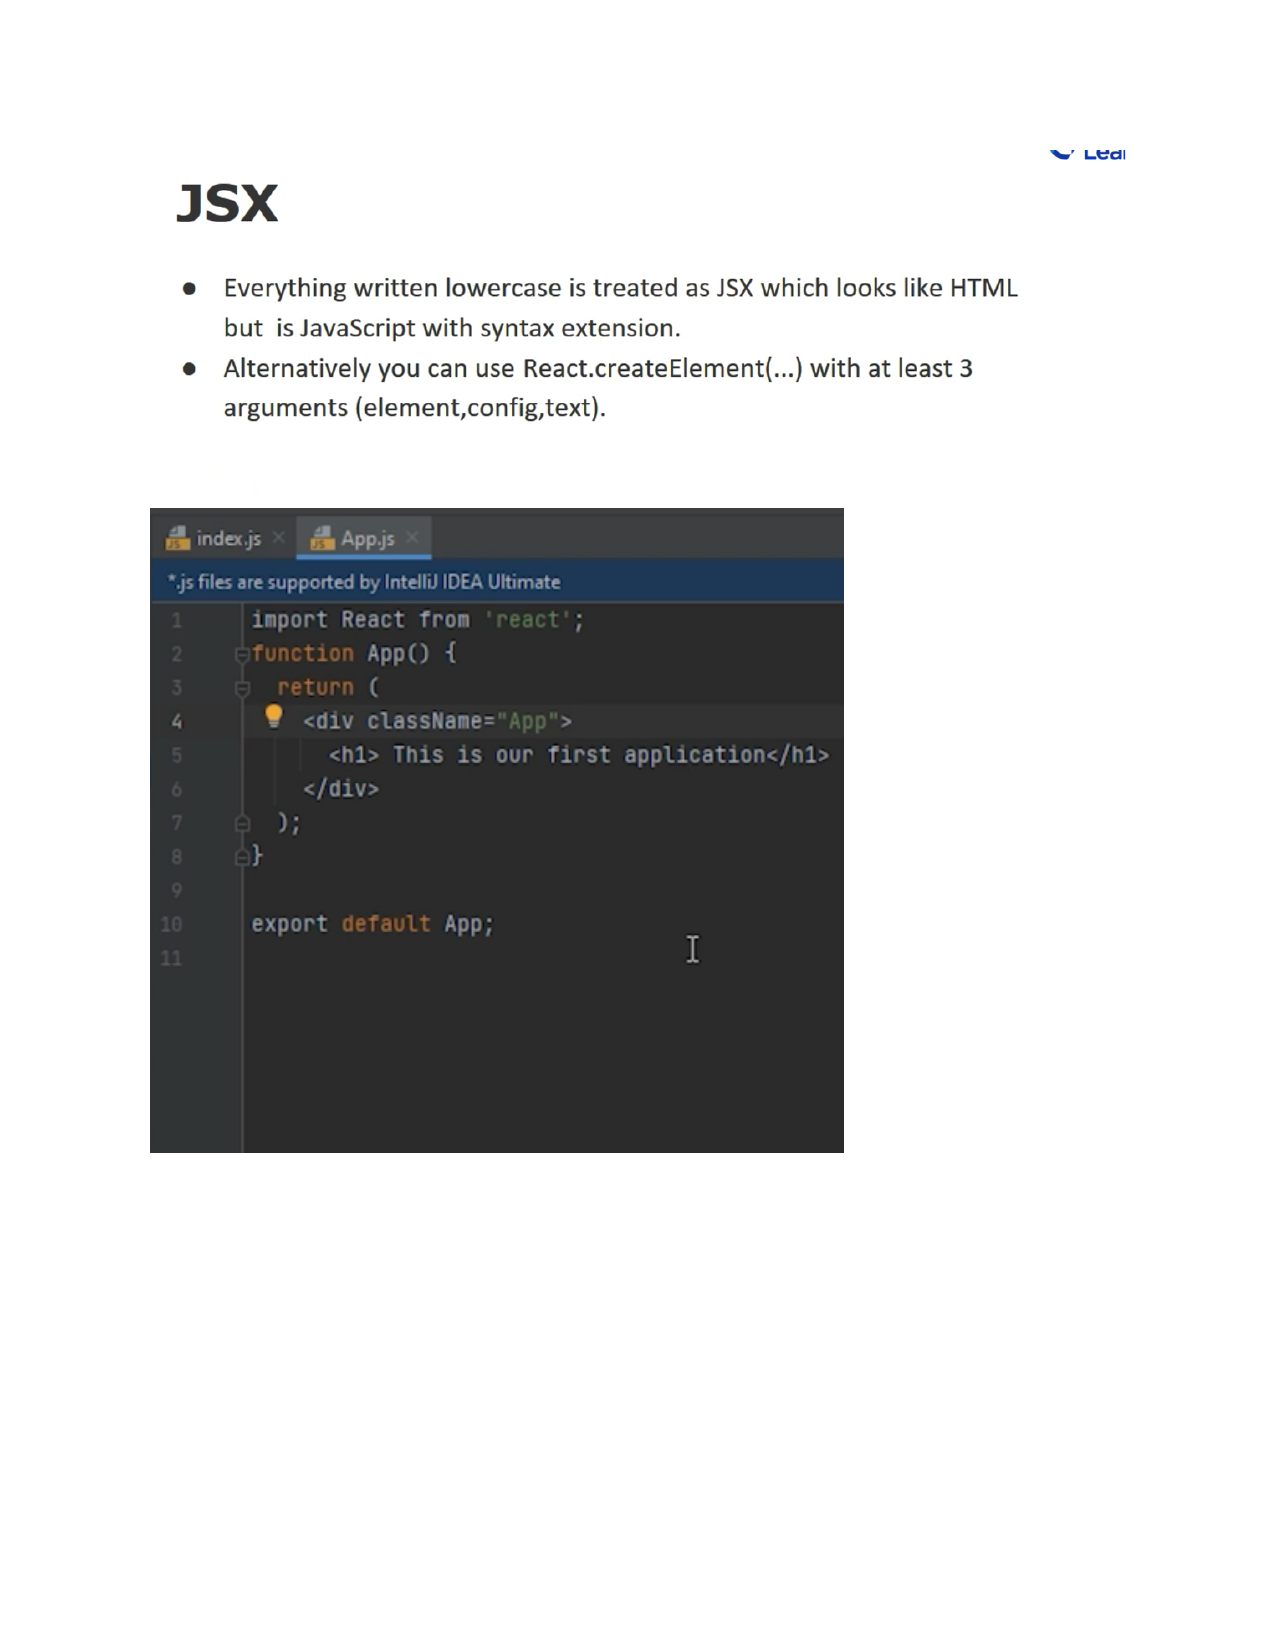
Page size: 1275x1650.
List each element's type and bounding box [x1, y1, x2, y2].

picture [150, 508, 844, 1153]
picture [150, 150, 1125, 507]
